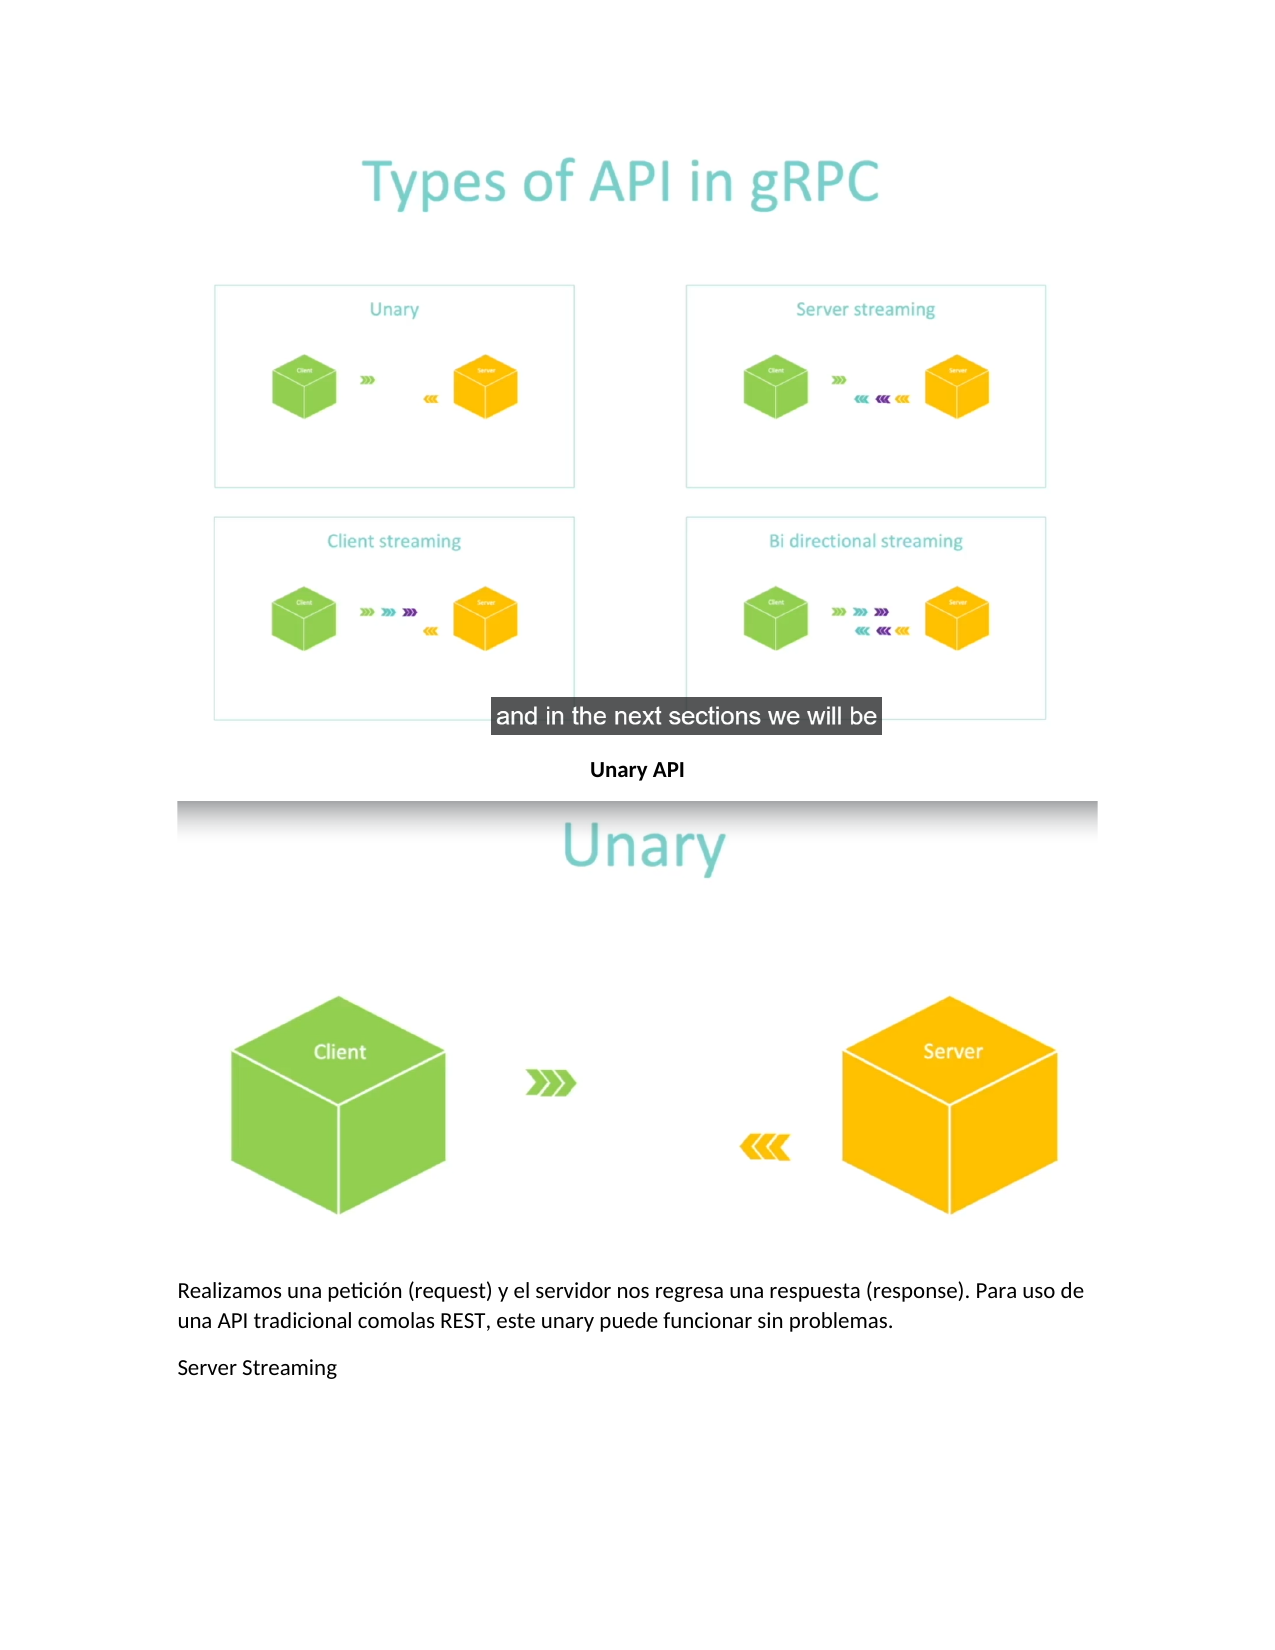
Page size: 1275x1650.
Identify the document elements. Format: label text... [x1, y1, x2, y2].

text Server Streaming [177, 1353, 1098, 1381]
picture [177, 147, 1095, 736]
text Unary API [177, 755, 1098, 783]
text Realizamos una petición (request) y el servidor nos regresa una respuesta (response). Para uso de una API tradicional comolas REST, este unary puede funcionar sin problemas. [177, 1276, 1098, 1334]
picture [177, 801, 1098, 1257]
